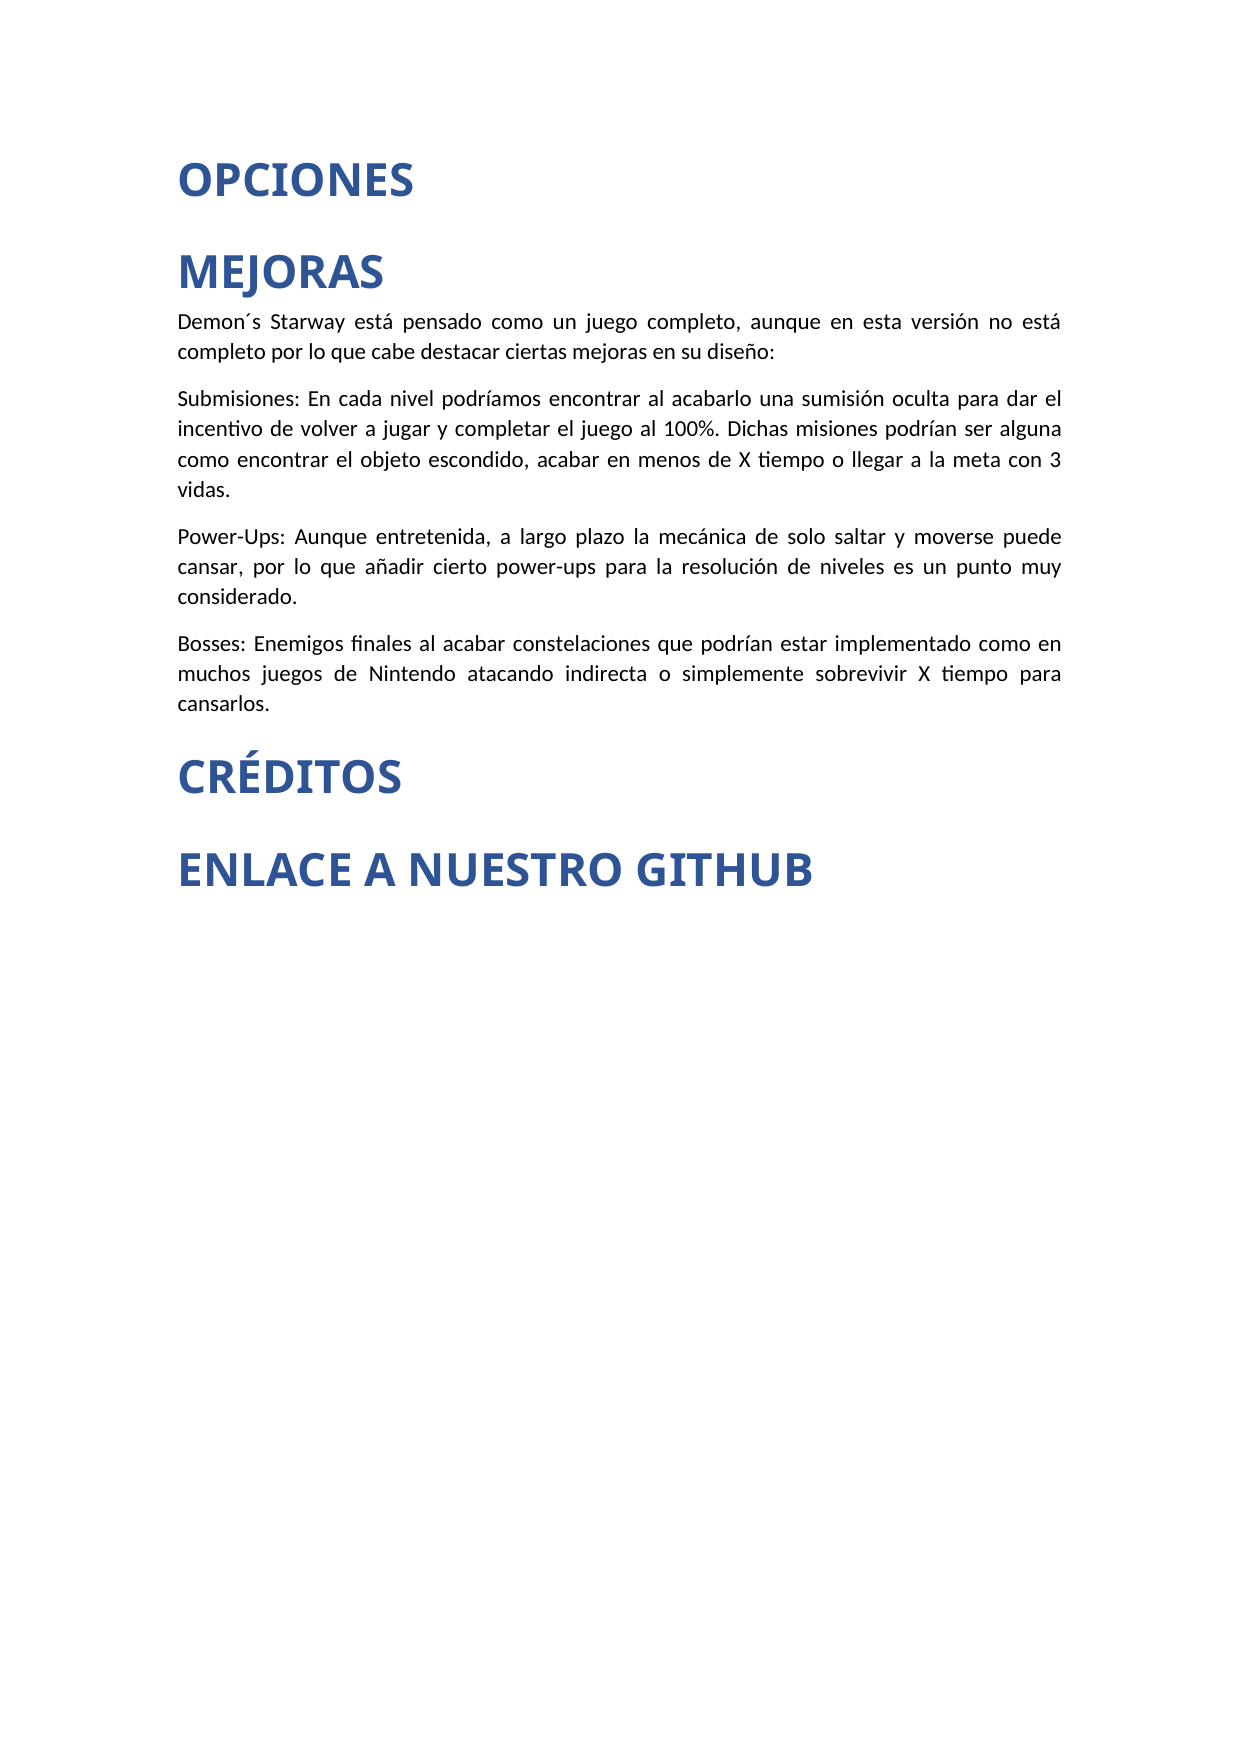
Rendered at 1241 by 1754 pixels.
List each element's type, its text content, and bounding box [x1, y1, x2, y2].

subtitle OPCIONES [177, 148, 1063, 210]
subtitle ENLACE A NUESTRO GITHUB [177, 837, 1063, 899]
subtitle CRÉDITOS [177, 745, 1063, 807]
subtitle MEJORAS [177, 240, 1063, 302]
text Submisiones: En cada nivel podríamos encontrar al acabarlo una sumisión oculta para dar el incentivo de volver a jugar y completar el juego al 100%. Dichas misiones podrían ser alguna como encontrar el objeto escondido, acabar en menos de X tiempo o llegar a la meta con 3 vidas. [177, 384, 1063, 503]
text Power-Ups: Aunque entretenida, a largo plazo la mecánica de solo saltar y moverse puede cansar, por lo que añadir cierto power-ups para la resolución de niveles es un punto muy considerado. [177, 522, 1063, 610]
text Demon´s Starway está pensado como un juego completo, aunque en esta versión no está completo por lo que cabe destacar ciertas mejoras en su diseño: [177, 307, 1063, 365]
text Bosses: Enemigos finales al acabar constelaciones que podrían estar implementado como en muchos juegos de Nintendo atacando indirecta o simplemente sobrevivir X tiempo para cansarlos. [177, 629, 1063, 717]
